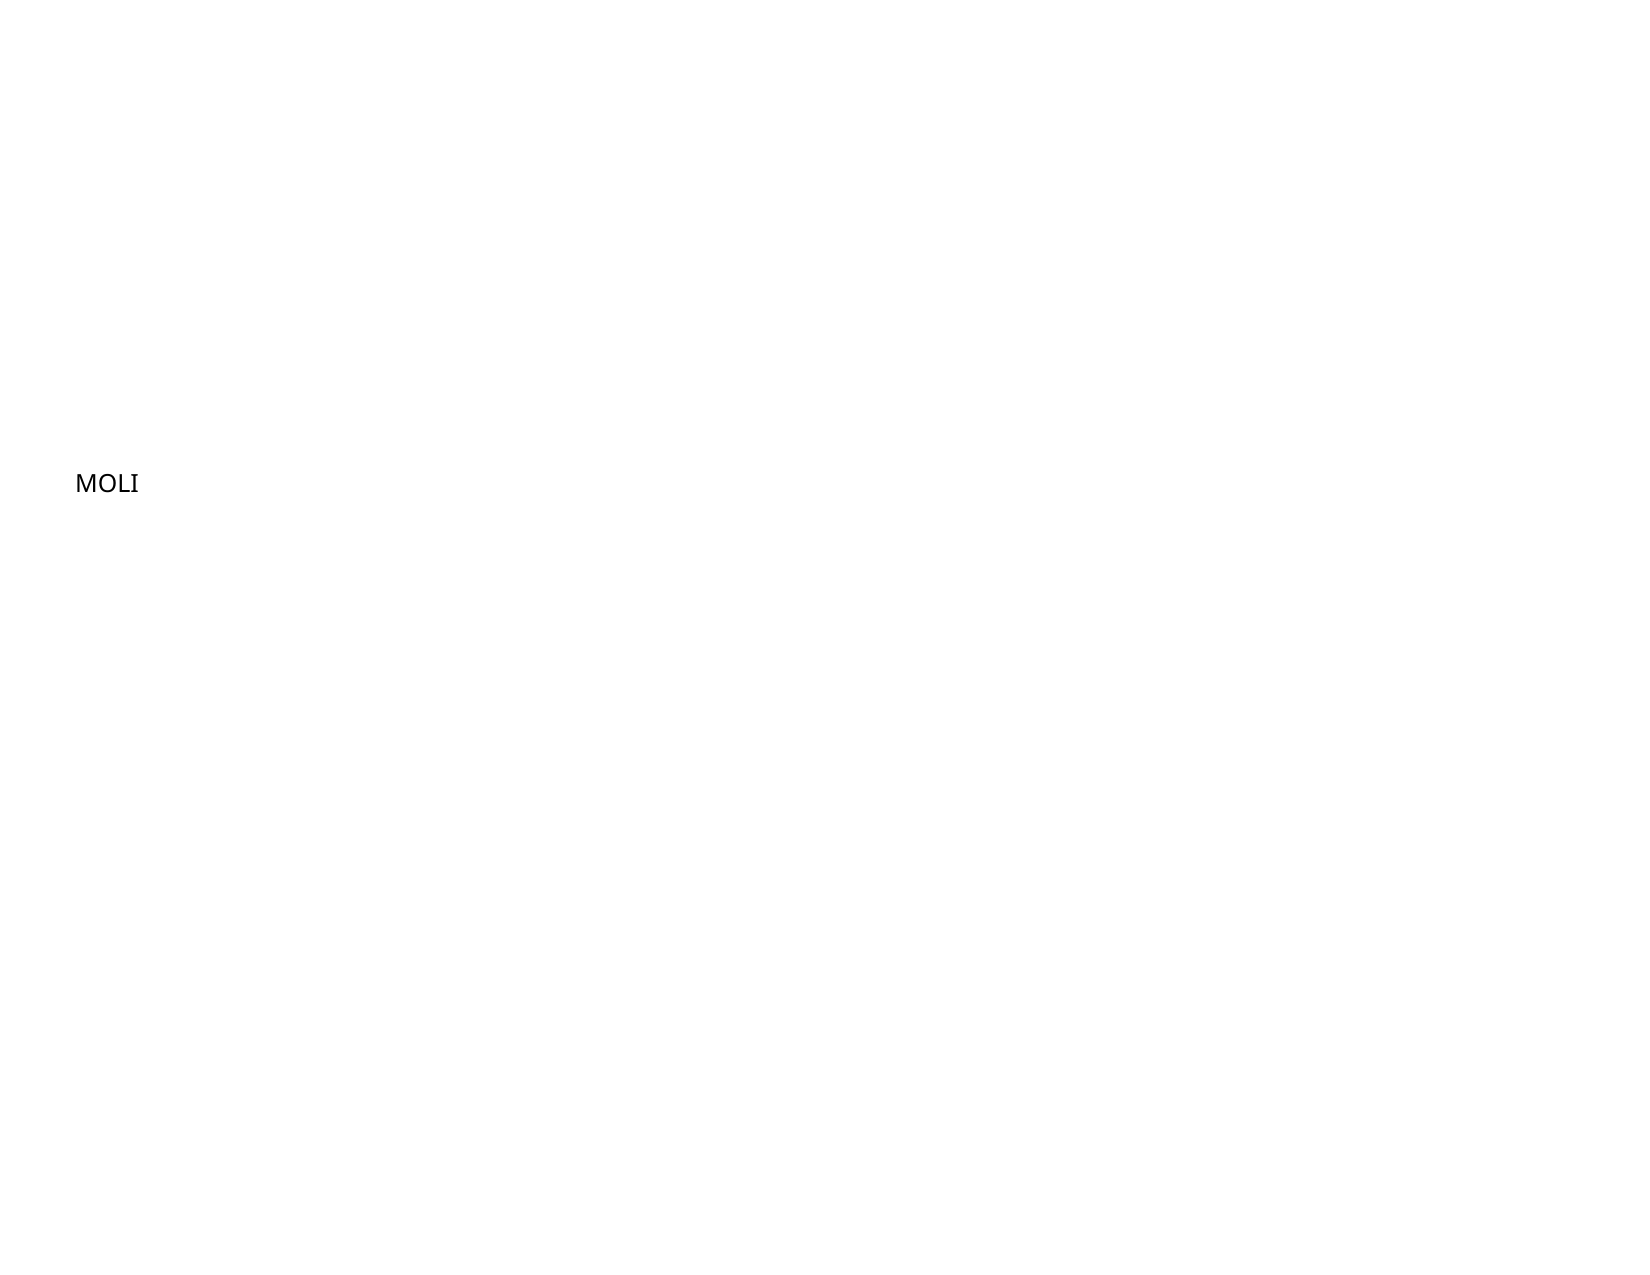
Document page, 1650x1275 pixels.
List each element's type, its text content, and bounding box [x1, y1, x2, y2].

text MOLI [75, 466, 1575, 500]
